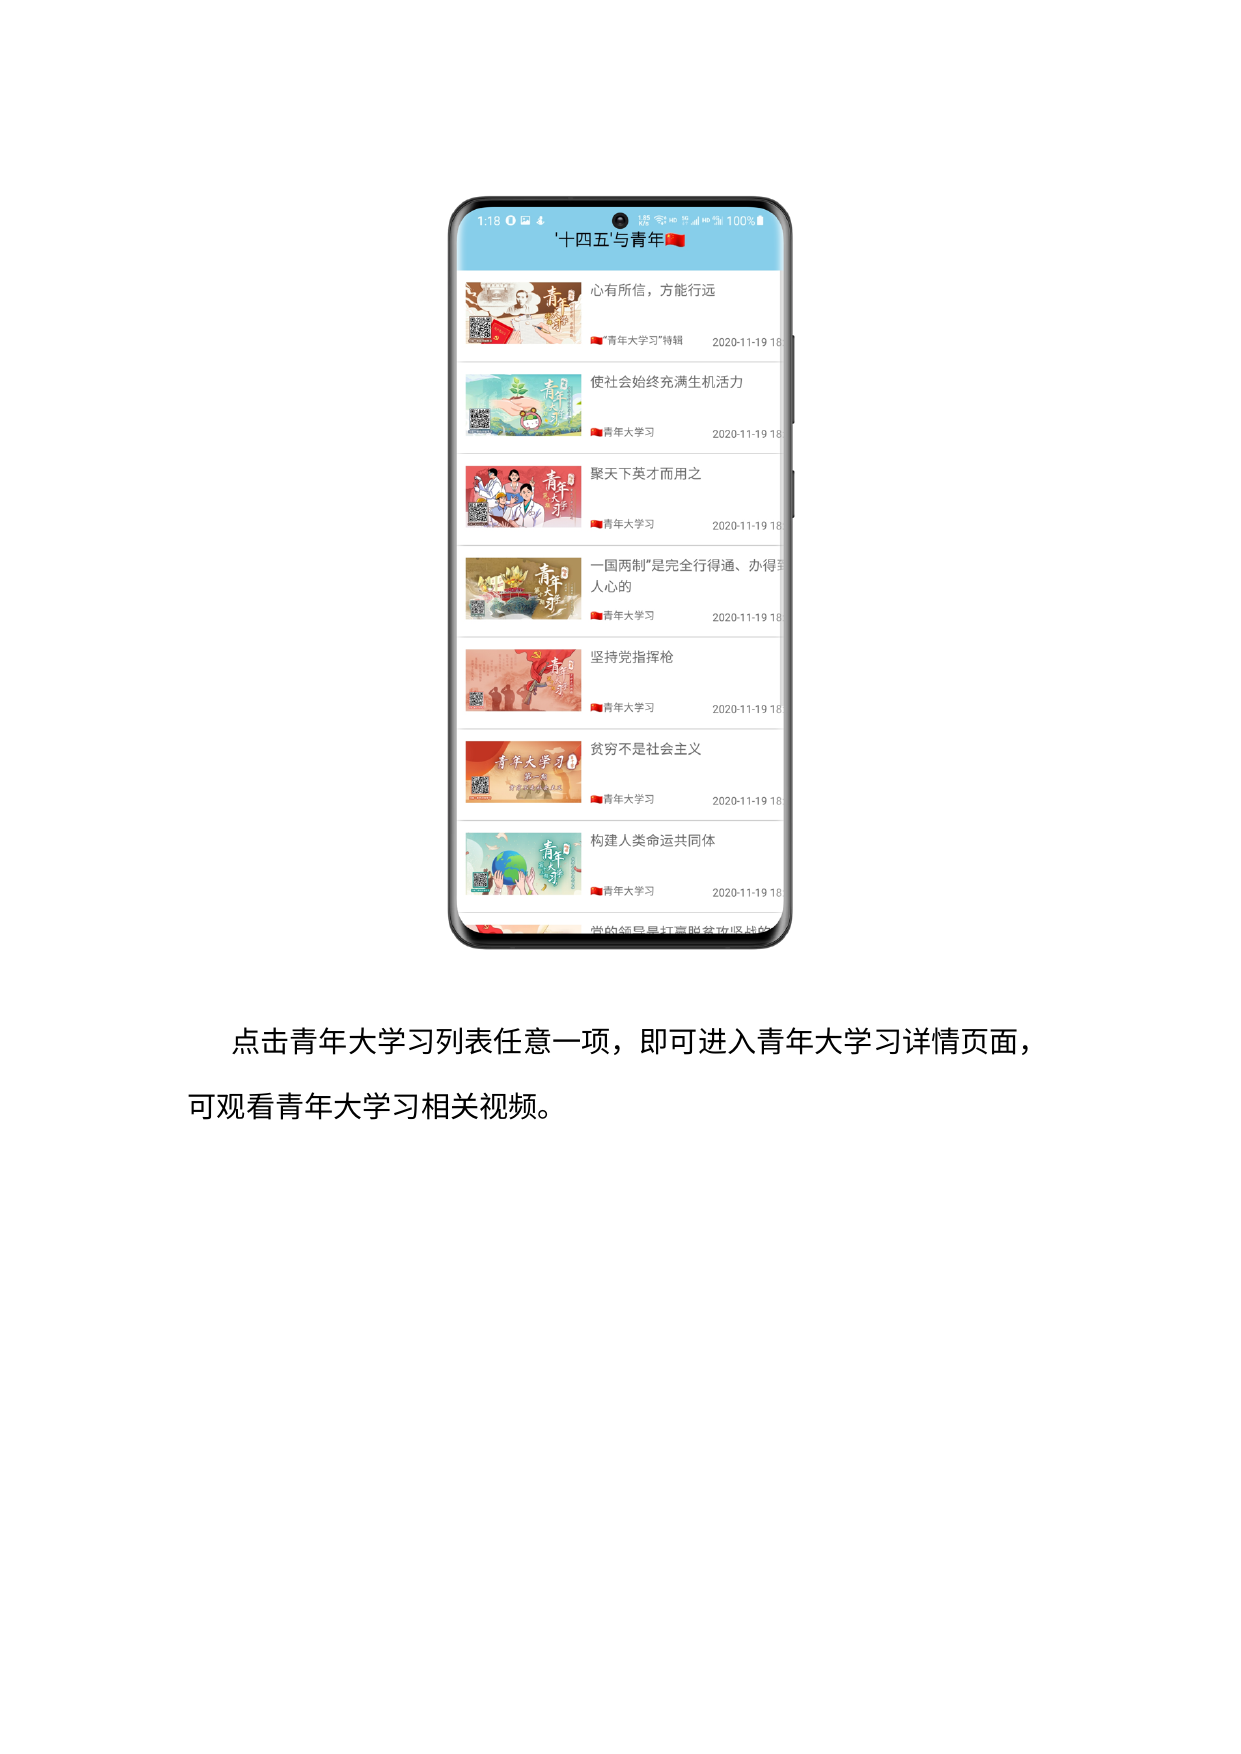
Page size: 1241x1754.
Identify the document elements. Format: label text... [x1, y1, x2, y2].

picture [398, 162, 842, 979]
text 点击青年大学习列表任意一项，即可进入青年大学习详情页面，可观看青年大学习相关视频。 [187, 1007, 1053, 1137]
